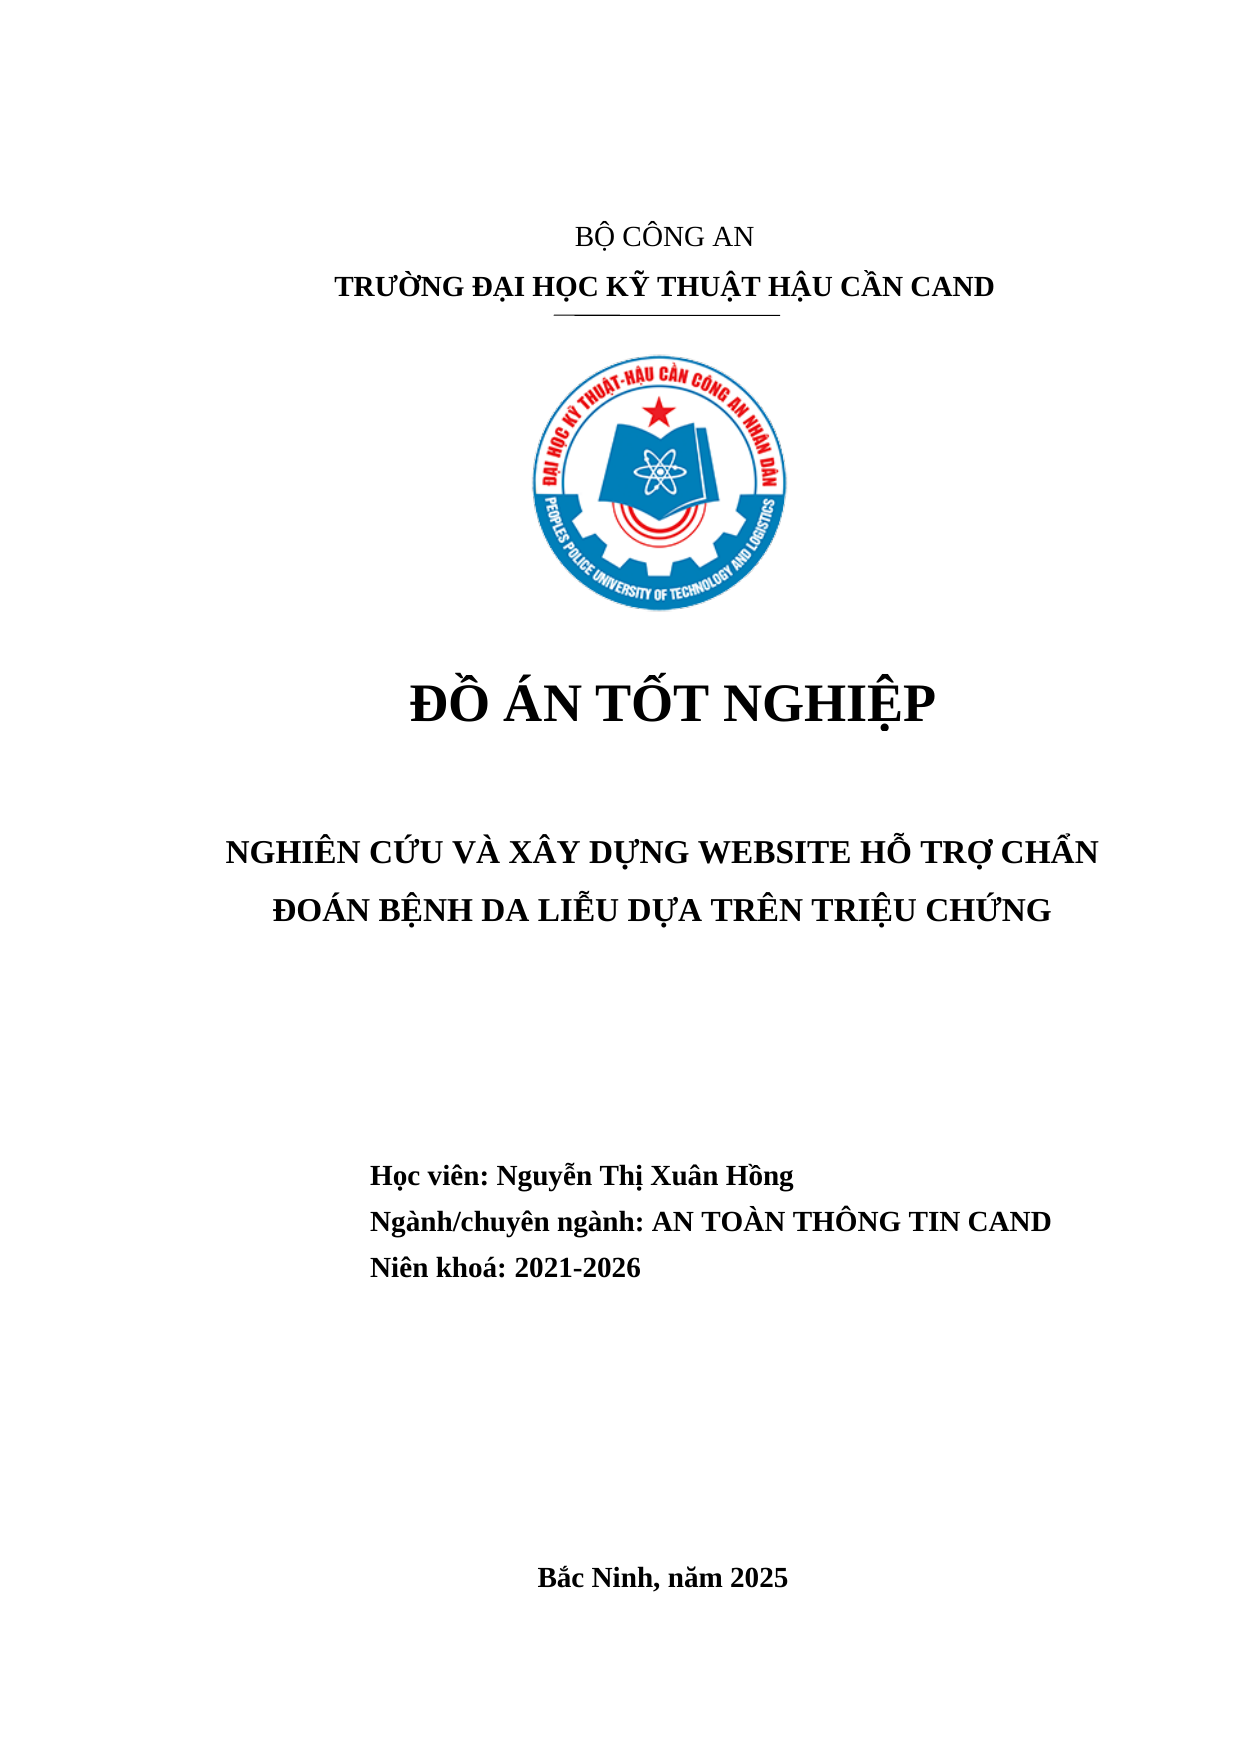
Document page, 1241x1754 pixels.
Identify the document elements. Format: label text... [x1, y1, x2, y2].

picture [491, 346, 818, 628]
text BỘ CÔNG AN [207, 219, 1122, 253]
text TRƯỜNG ĐẠI HỌC KỸ THUẬT HẬU CẦN CAND [207, 269, 1122, 302]
